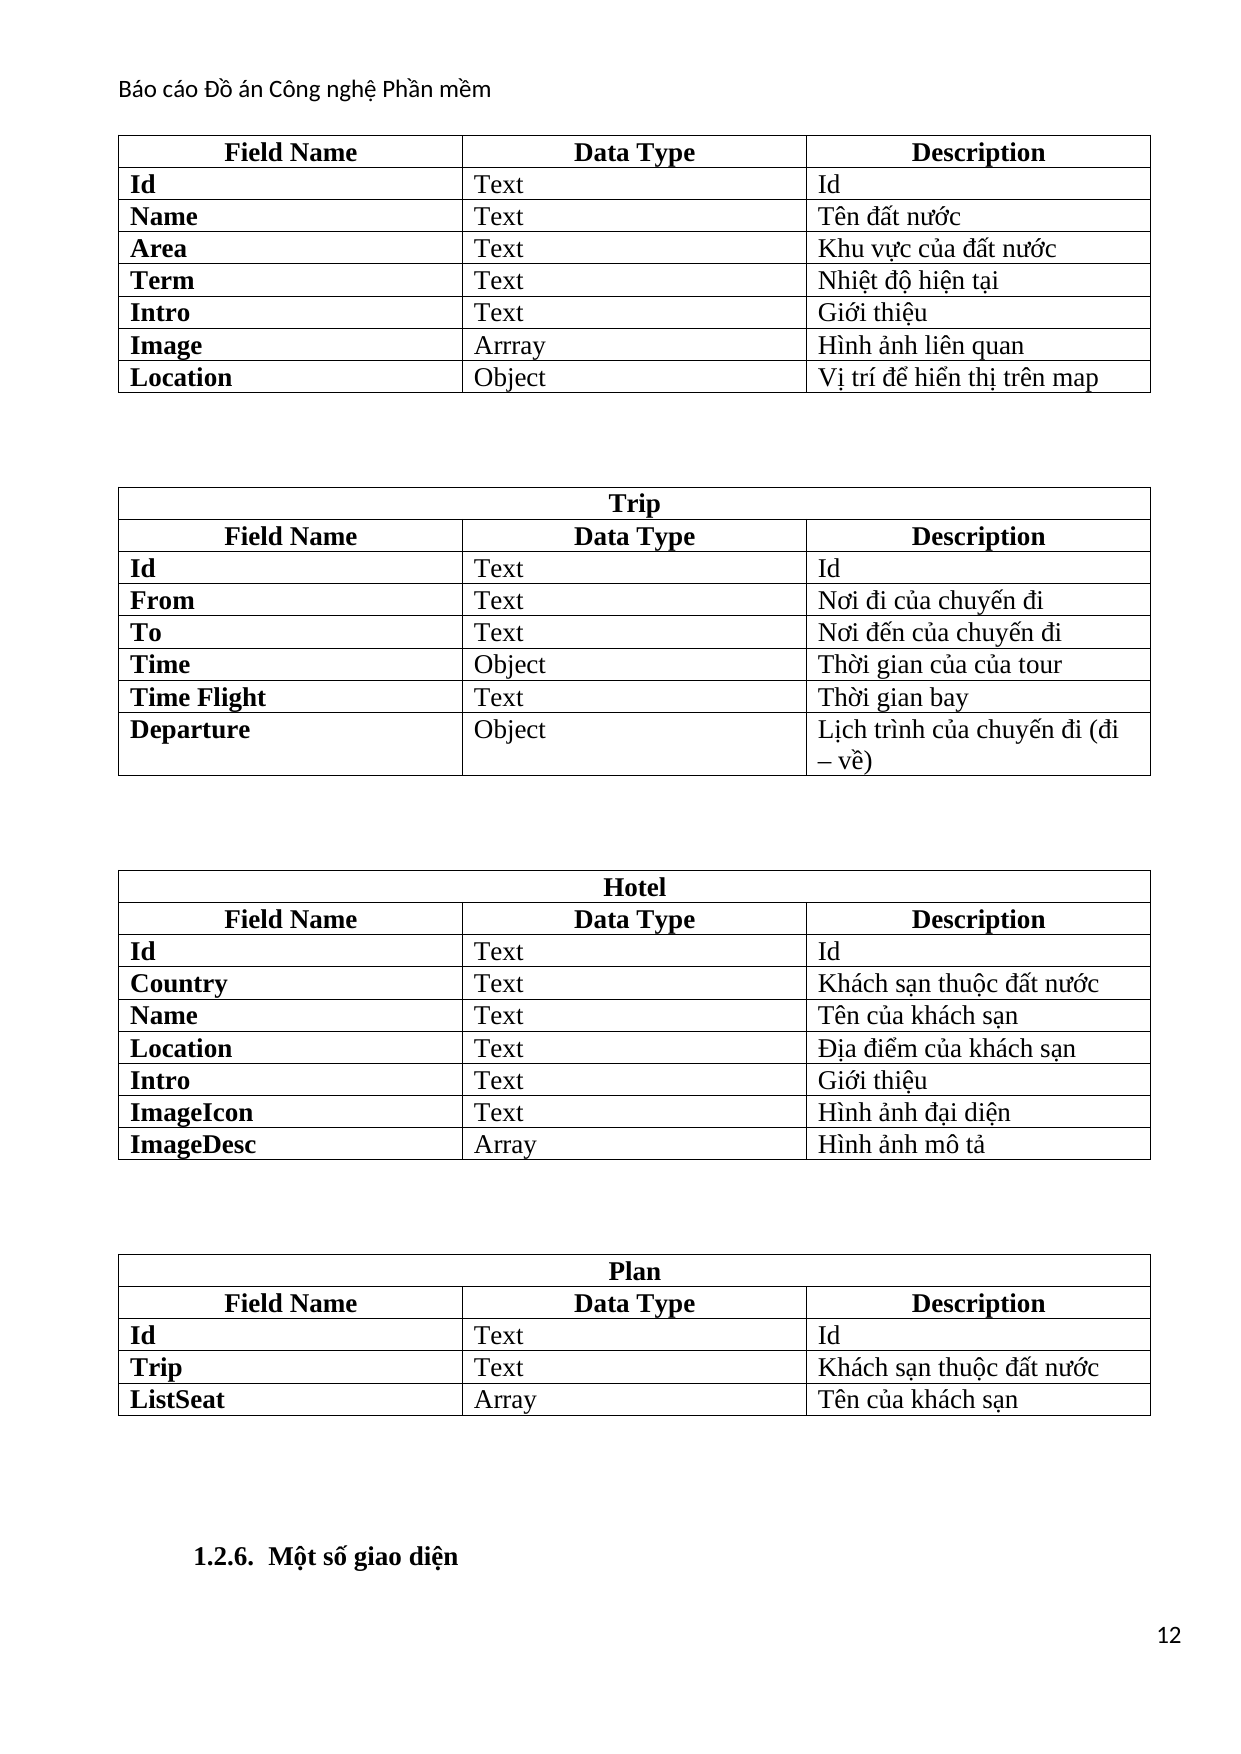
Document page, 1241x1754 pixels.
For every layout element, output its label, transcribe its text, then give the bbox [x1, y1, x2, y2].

table_cell Id [119, 1319, 462, 1350]
table_cell Id [807, 168, 1150, 199]
table_cell Thời gian bay [807, 681, 1150, 712]
table_cell Vị trí để hiển thị trên map [807, 361, 1150, 392]
table_cell Location [119, 1032, 462, 1063]
table_cell Time [119, 649, 462, 680]
table_cell Data Type [463, 136, 806, 167]
table_cell Array [463, 1128, 806, 1159]
table_cell Term [119, 264, 462, 296]
table_cell Field Name [119, 903, 462, 934]
table_cell Object [463, 361, 806, 392]
table_cell Id [119, 168, 462, 199]
table_cell Location [119, 361, 462, 392]
table_cell Object [463, 713, 806, 775]
table_cell Arrray [463, 329, 806, 360]
table_cell ImageIcon [119, 1096, 462, 1127]
table_cell Tên của khách sạn [807, 1000, 1150, 1031]
table_cell Hình ảnh mô tả [807, 1128, 1150, 1159]
table_cell Text [463, 1064, 806, 1095]
table_cell Area [119, 232, 462, 263]
table_cell Field Name [119, 520, 462, 551]
table_cell Giới thiệu [807, 1064, 1150, 1095]
table_cell Tên đất nước [807, 200, 1150, 231]
table_cell Name [119, 200, 462, 231]
table_cell Description [807, 136, 1150, 167]
table_cell Giới thiệu [807, 297, 1150, 328]
table_cell Field Name [119, 136, 462, 167]
table_cell Text [463, 1351, 806, 1383]
table_cell Field Name [119, 1287, 462, 1318]
table_header Hotel [119, 871, 1150, 902]
table_cell Text [463, 584, 806, 615]
table_cell Text [463, 935, 806, 966]
table_cell Text [463, 264, 806, 296]
table_cell Text [463, 232, 806, 263]
table_cell Description [807, 903, 1150, 934]
table_cell Text [463, 168, 806, 199]
table_cell Time Flight [119, 681, 462, 712]
table_cell Description [807, 1287, 1150, 1318]
table_cell Departure [119, 713, 462, 775]
table_cell Id [807, 1319, 1150, 1350]
table_cell Nơi đến của chuyến đi [807, 616, 1150, 647]
table_header Trip [119, 488, 1150, 519]
table_cell Object [463, 649, 806, 680]
table_cell Array [463, 1384, 806, 1415]
table_cell Data Type [463, 520, 806, 551]
table_cell Text [463, 1319, 806, 1350]
table_cell Intro [119, 1064, 462, 1095]
table_cell Text [463, 967, 806, 998]
table_cell From [119, 584, 462, 615]
table_cell Text [463, 1096, 806, 1127]
table_cell Thời gian của của tour [807, 649, 1150, 680]
table_cell Text [463, 681, 806, 712]
table_cell Id [119, 935, 462, 966]
table_cell Text [463, 297, 806, 328]
table_cell Country [119, 967, 462, 998]
table_cell Id [807, 552, 1150, 583]
table_cell Khu vực của đất nước [807, 232, 1150, 263]
table_cell Địa điểm của khách sạn [807, 1032, 1150, 1063]
table_cell Text [463, 552, 806, 583]
table_cell Tên của khách sạn [807, 1384, 1150, 1415]
table_cell Id [119, 552, 462, 583]
table_cell ImageDesc [119, 1128, 462, 1159]
table_cell Hình ảnh đại diện [807, 1096, 1150, 1127]
table_header Plan [119, 1255, 1150, 1286]
table_cell Nhiệt độ hiện tại [807, 264, 1150, 296]
table_cell Lịch trình của chuyến đi (đi – về) [807, 713, 1150, 775]
table_cell Id [807, 935, 1150, 966]
table_cell Trip [119, 1351, 462, 1383]
table_cell Text [463, 200, 806, 231]
table_cell Data Type [463, 1287, 806, 1318]
table_cell Name [119, 1000, 462, 1031]
table_cell Khách sạn thuộc đất nước [807, 967, 1150, 998]
table_cell Data Type [463, 903, 806, 934]
list Một số giao diện [193, 1540, 1181, 1572]
table_cell Text [463, 616, 806, 647]
table_cell Intro [119, 297, 462, 328]
table_cell To [119, 616, 462, 647]
table_cell ListSeat [119, 1384, 462, 1415]
table_cell Text [463, 1000, 806, 1031]
table_cell Nơi đi của chuyến đi [807, 584, 1150, 615]
table_cell Image [119, 329, 462, 360]
table_cell Khách sạn thuộc đất nước [807, 1351, 1150, 1383]
table_cell Description [807, 520, 1150, 551]
table_cell Hình ảnh liên quan [807, 329, 1150, 360]
table_cell Text [463, 1032, 806, 1063]
